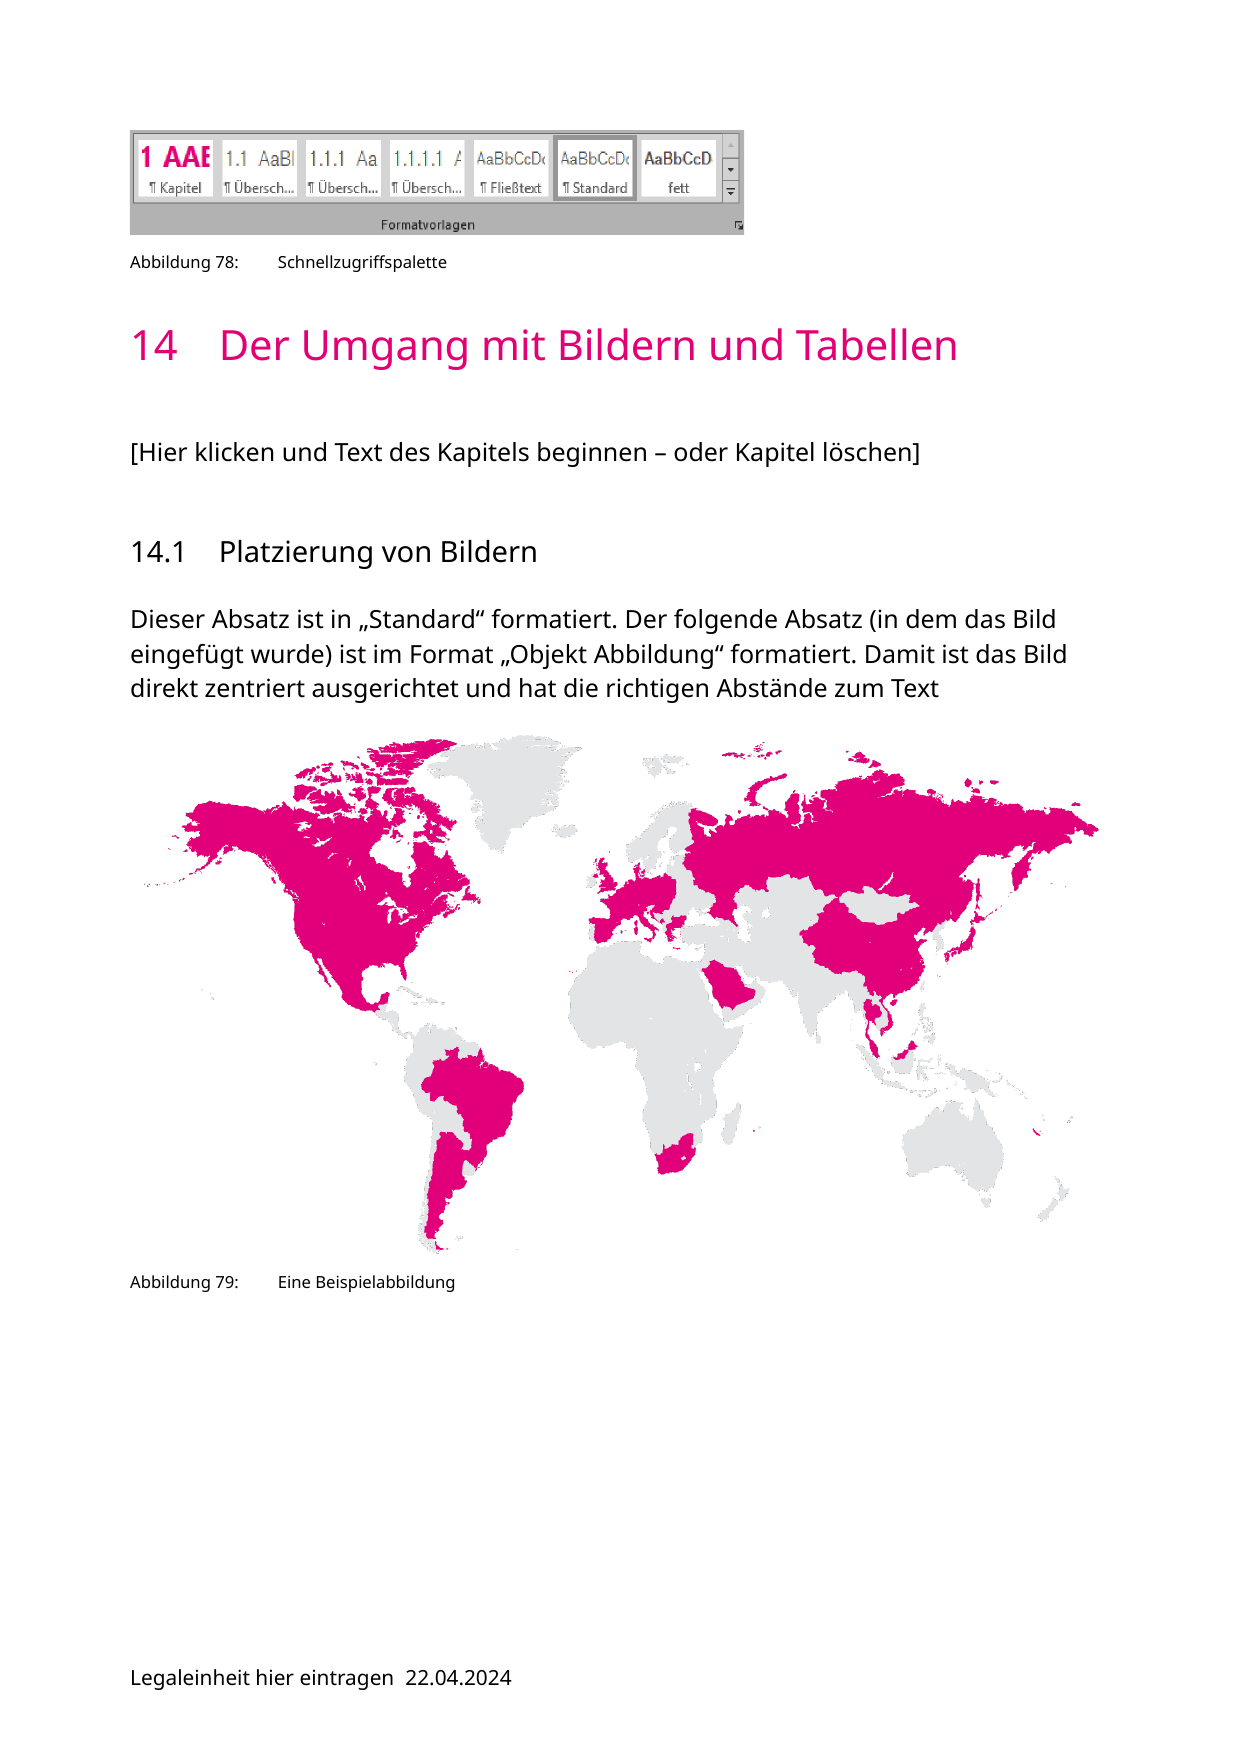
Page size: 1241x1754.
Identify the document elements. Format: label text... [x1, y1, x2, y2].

subtitle Der Umgang mit Bildern und Tabellen [130, 315, 1110, 372]
picture [129, 735, 1124, 1254]
text Dieser Absatz ist in „Standard“ formatiert. Der folgende Absatz (in dem das Bild eingefügt wurde) ist im Format „Objekt Abbildung“ formatiert. Damit ist das Bild direkt zentriert ausgerichtet und hat die richtigen Abstände zum Text [130, 602, 1110, 704]
text Abbildung 78: Schnellzugriffspalette [130, 251, 1110, 274]
picture [129, 130, 745, 235]
subtitle Platzierung von Bildern [130, 531, 1110, 571]
text Abbildung 79: Eine Beispielabbildung [130, 1270, 1110, 1293]
